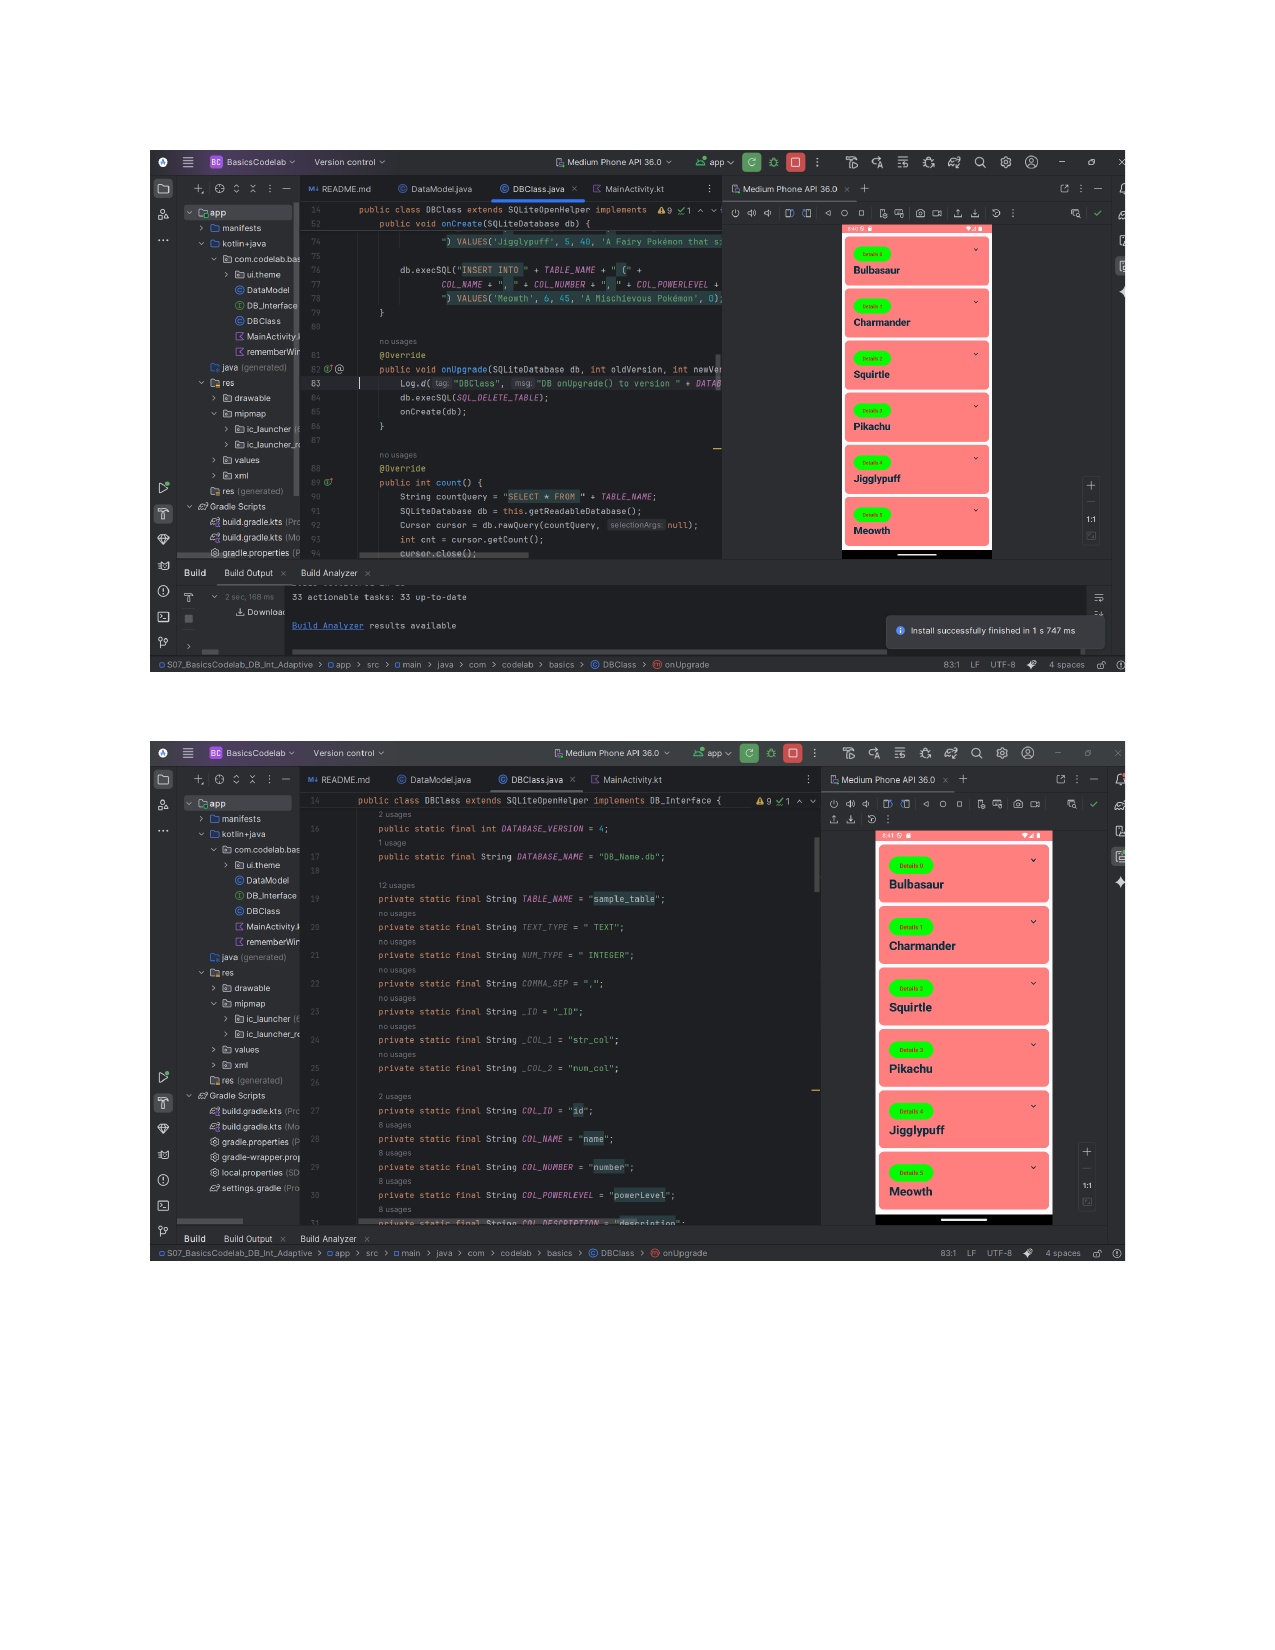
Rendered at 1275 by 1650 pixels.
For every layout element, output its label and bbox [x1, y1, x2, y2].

picture [150, 150, 1125, 672]
picture [150, 741, 1125, 1261]
